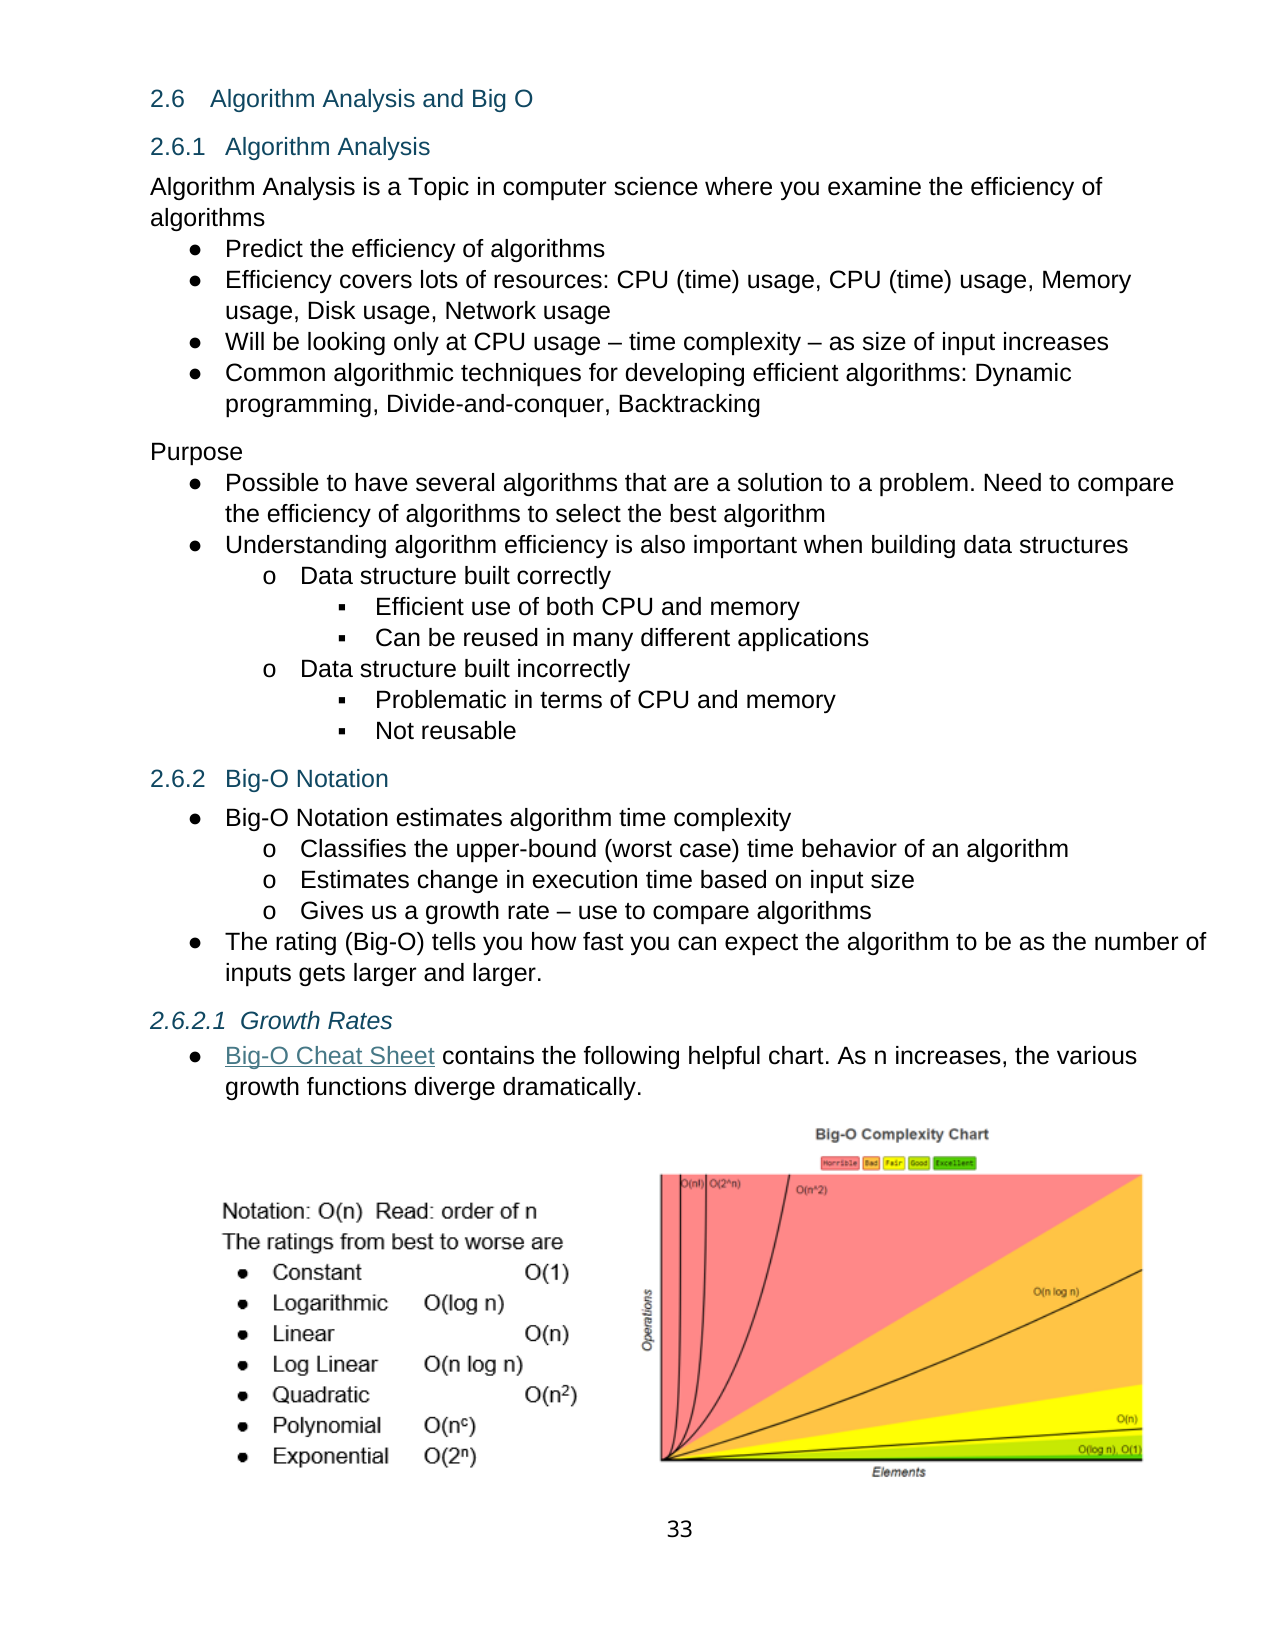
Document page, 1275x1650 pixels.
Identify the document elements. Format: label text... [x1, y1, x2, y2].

subtitle Algorithm Analysis and Big O [150, 84, 1209, 113]
picture [195, 1119, 1165, 1489]
list Classifies the upper-bound (worst case) time behavior of an algorithm [262, 834, 1209, 863]
list Efficiency covers lots of resources: CPU (time) usage, CPU (time) usage, Memory usage, Disk usage, Network usage [187, 264, 1209, 324]
list Problematic in terms of CPU and memory [337, 685, 1209, 713]
subtitle Algorithm Analysis [150, 132, 1209, 161]
list Big-O Cheat Sheet contains the following helpful chart. As n increases, the various growth functions diverge dramatically. [187, 1041, 1209, 1101]
list Possible to have several algorithms that are a solution to a problem. Need to compare the efficiency of algorithms to select the best algorithm [187, 467, 1209, 527]
list Efficient use of both CPU and memory [337, 592, 1209, 620]
list Big-O Notation estimates algorithm time complexity [187, 803, 1209, 832]
list Data structure built correctly [262, 561, 1209, 589]
subtitle Growth Rates [150, 1006, 1209, 1034]
list Gives us a growth rate – use to compare algorithms [262, 896, 1209, 925]
list Can be reused in many different applications [337, 623, 1209, 651]
list Will be looking only at CPU usage – time complexity – as size of input increases [187, 327, 1209, 355]
text Algorithm Analysis is a Topic in computer science where you examine the efficiency of algorithms [150, 171, 1209, 231]
list Data structure built incorrectly [262, 654, 1209, 682]
list Common algorithmic techniques for developing efficient algorithms: Dynamic programming, Divide-and-conquer, Backtracking [187, 358, 1209, 417]
list The rating (Big-O) tells you how fast you can expect the algorithm to be as the number of inputs gets larger and larger. [187, 927, 1209, 987]
list Understanding algorithm efficiency is also important when building data structures [187, 529, 1209, 558]
list Not reusable [337, 716, 1209, 744]
subtitle Big-O Notation [150, 763, 1209, 792]
list Predict the efficiency of algorithms [187, 233, 1209, 262]
list Estimates change in execution time based on input size [262, 865, 1209, 894]
text Purpose [150, 436, 1209, 465]
